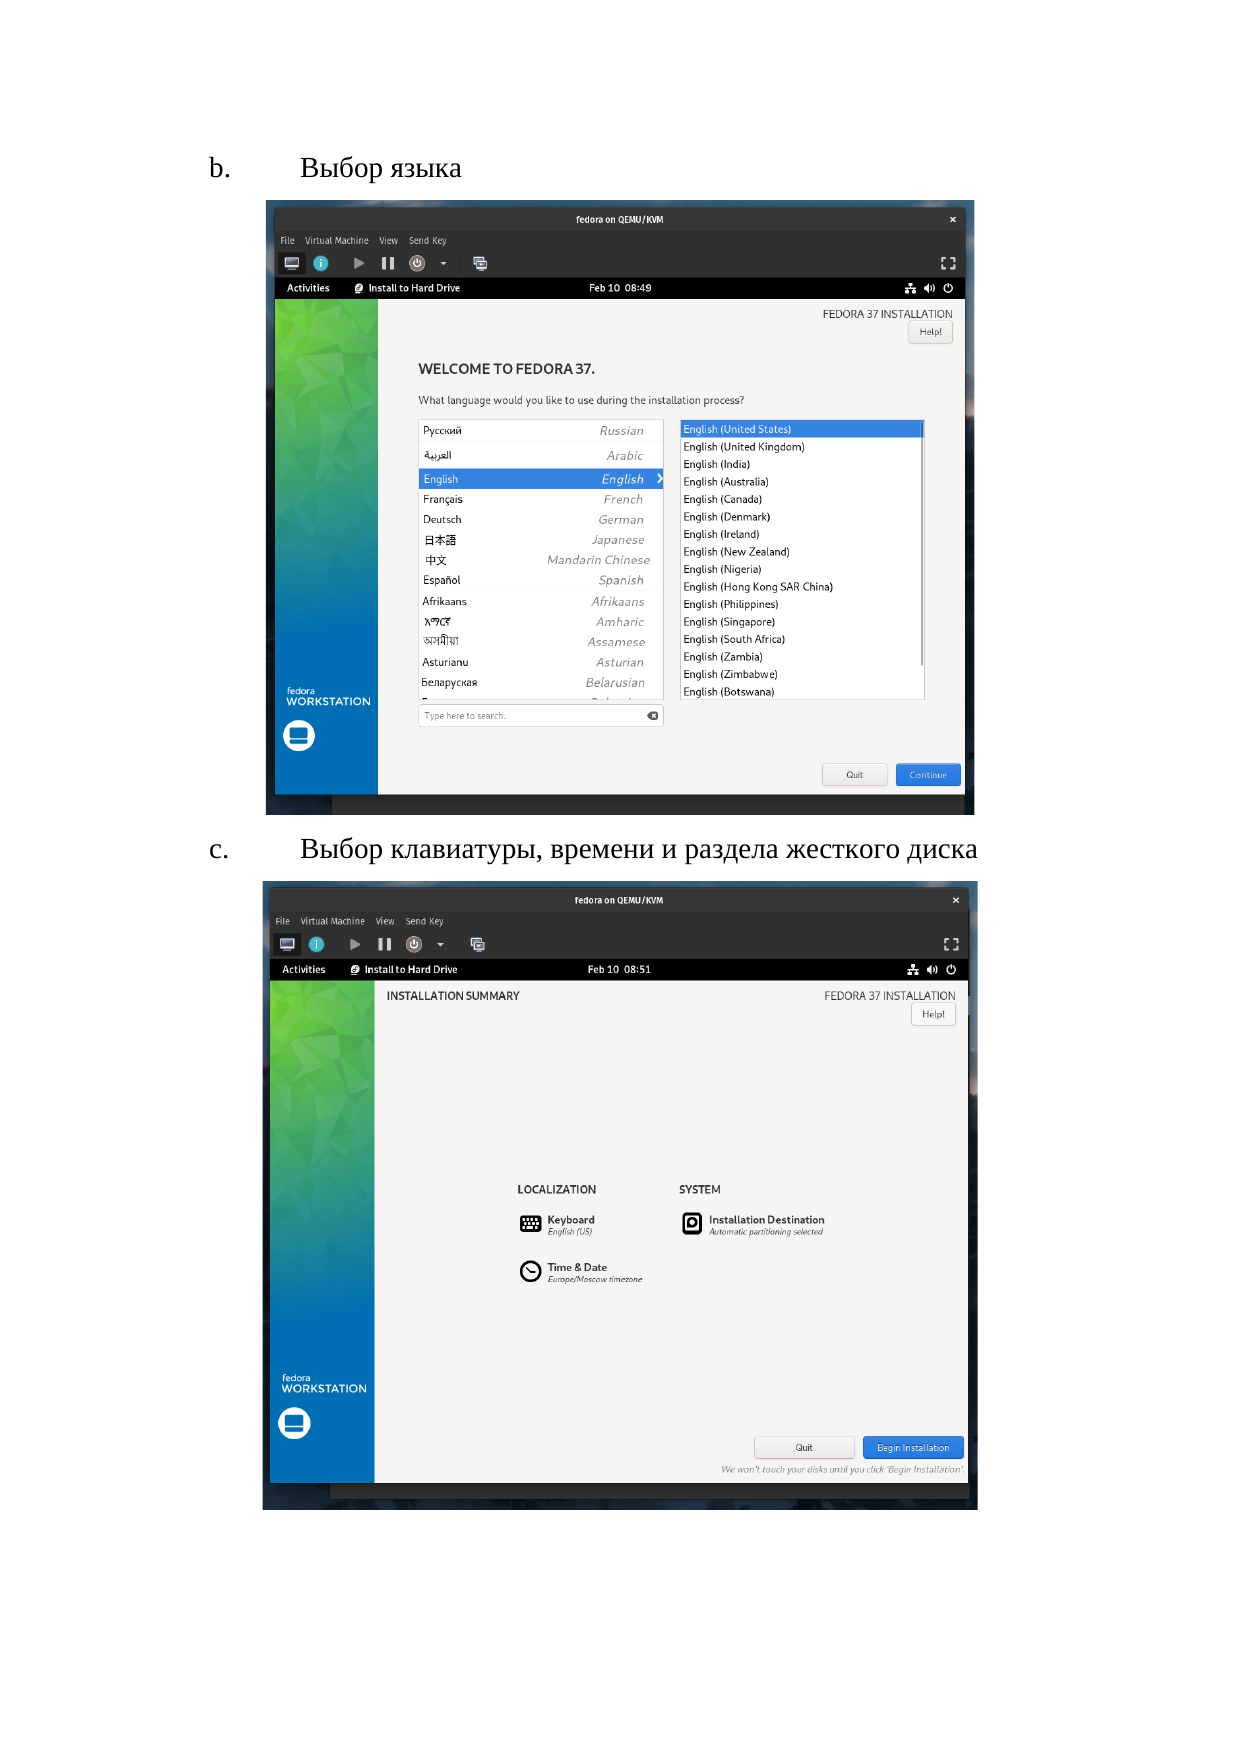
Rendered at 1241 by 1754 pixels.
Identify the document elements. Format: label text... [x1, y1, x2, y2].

picture [265, 200, 975, 815]
list Выбор языка [209, 150, 1090, 183]
picture [262, 881, 978, 1510]
list Выбор клавиатуры, времени и раздела жесткого диска [209, 831, 1090, 865]
